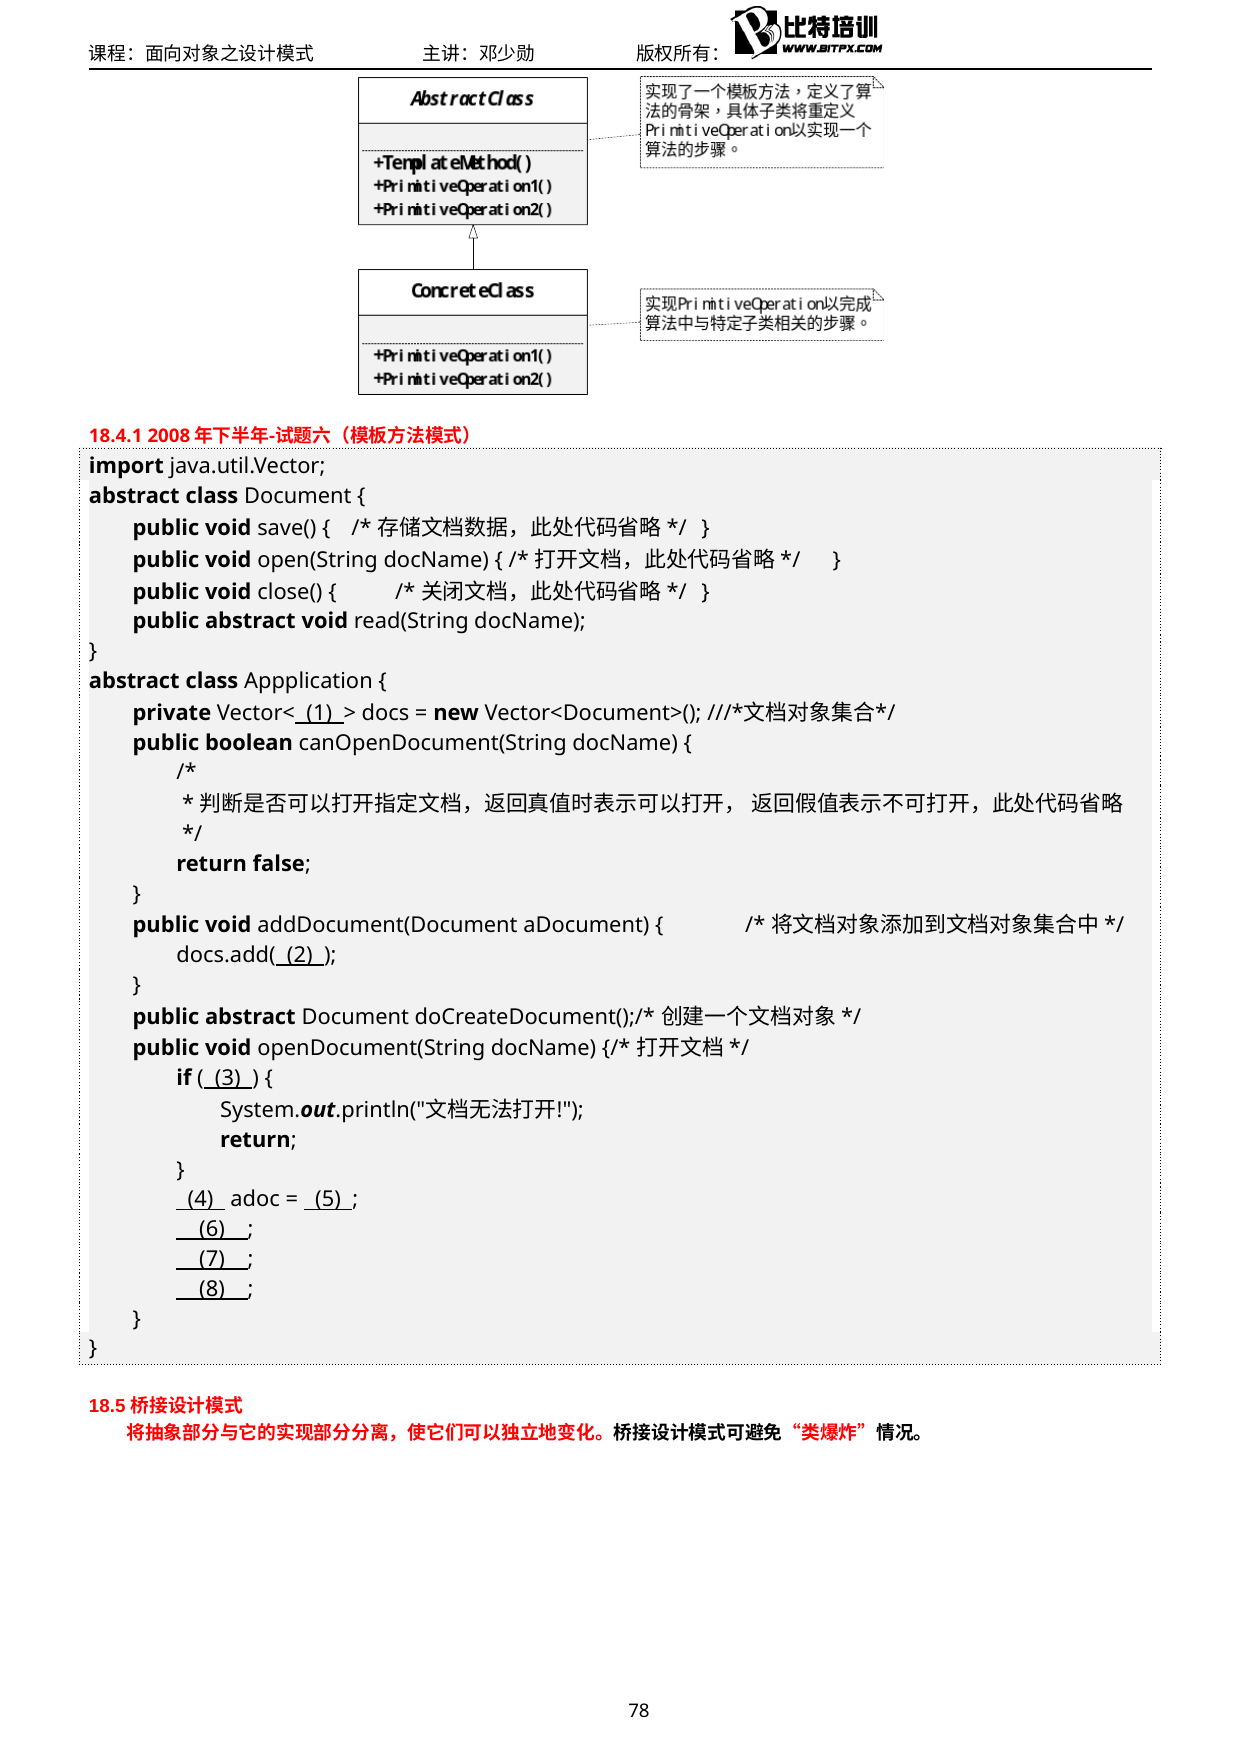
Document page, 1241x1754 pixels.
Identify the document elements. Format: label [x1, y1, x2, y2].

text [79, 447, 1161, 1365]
picture [730, 6, 885, 61]
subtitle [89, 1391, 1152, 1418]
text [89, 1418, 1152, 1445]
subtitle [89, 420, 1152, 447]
